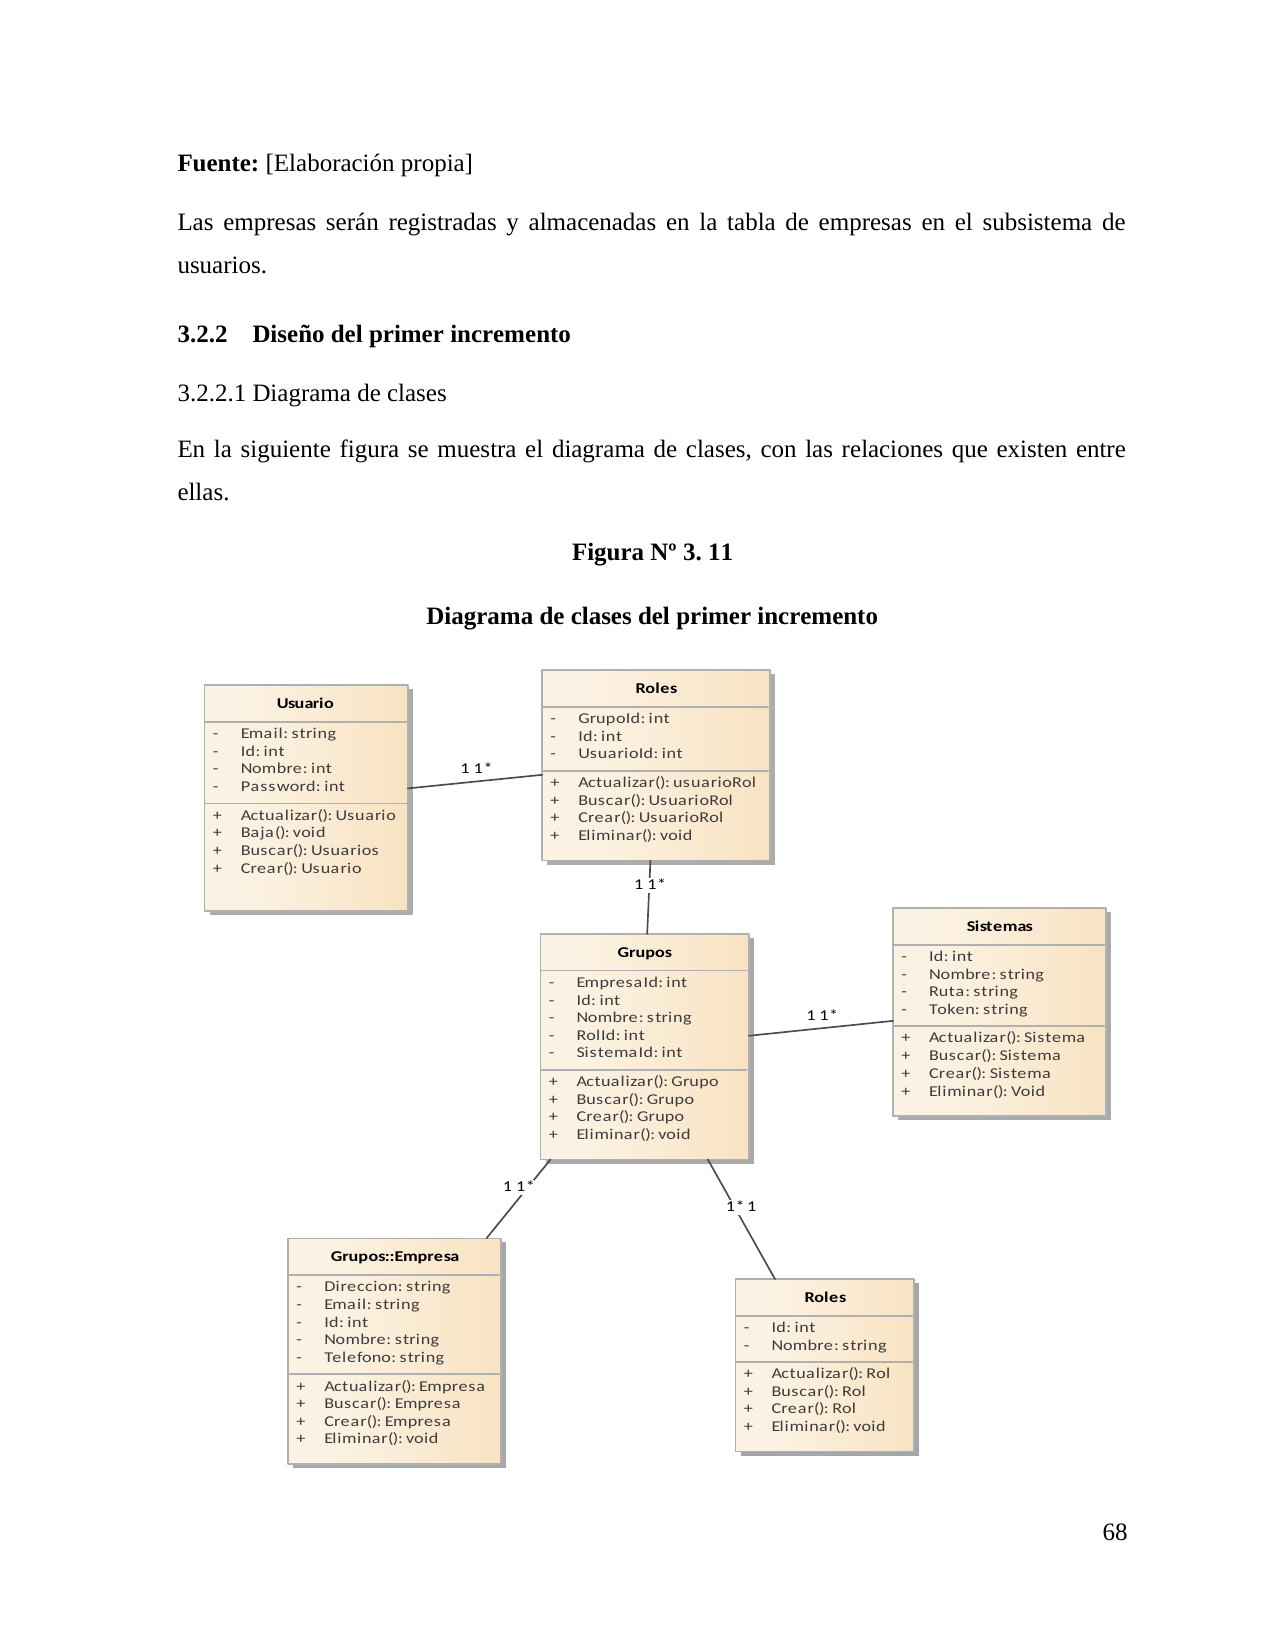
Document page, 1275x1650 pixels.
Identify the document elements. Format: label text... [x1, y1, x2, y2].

text Las empresas serán registradas y almacenadas en la tabla de empresas en el subsistema de usuarios. [177, 207, 1127, 279]
subtitle Diagrama de clases [177, 378, 1127, 407]
text Figura Nº 3. 11 [177, 537, 1127, 566]
subtitle Diseño del primer incremento [177, 319, 1127, 347]
text En la siguiente figura se muestra el diagrama de clases, con las relaciones que existen entre ellas. [177, 434, 1127, 506]
text Diagrama de clases del primer incremento [177, 601, 1127, 630]
text Fuente: [Elaboración propia] [177, 148, 1127, 176]
